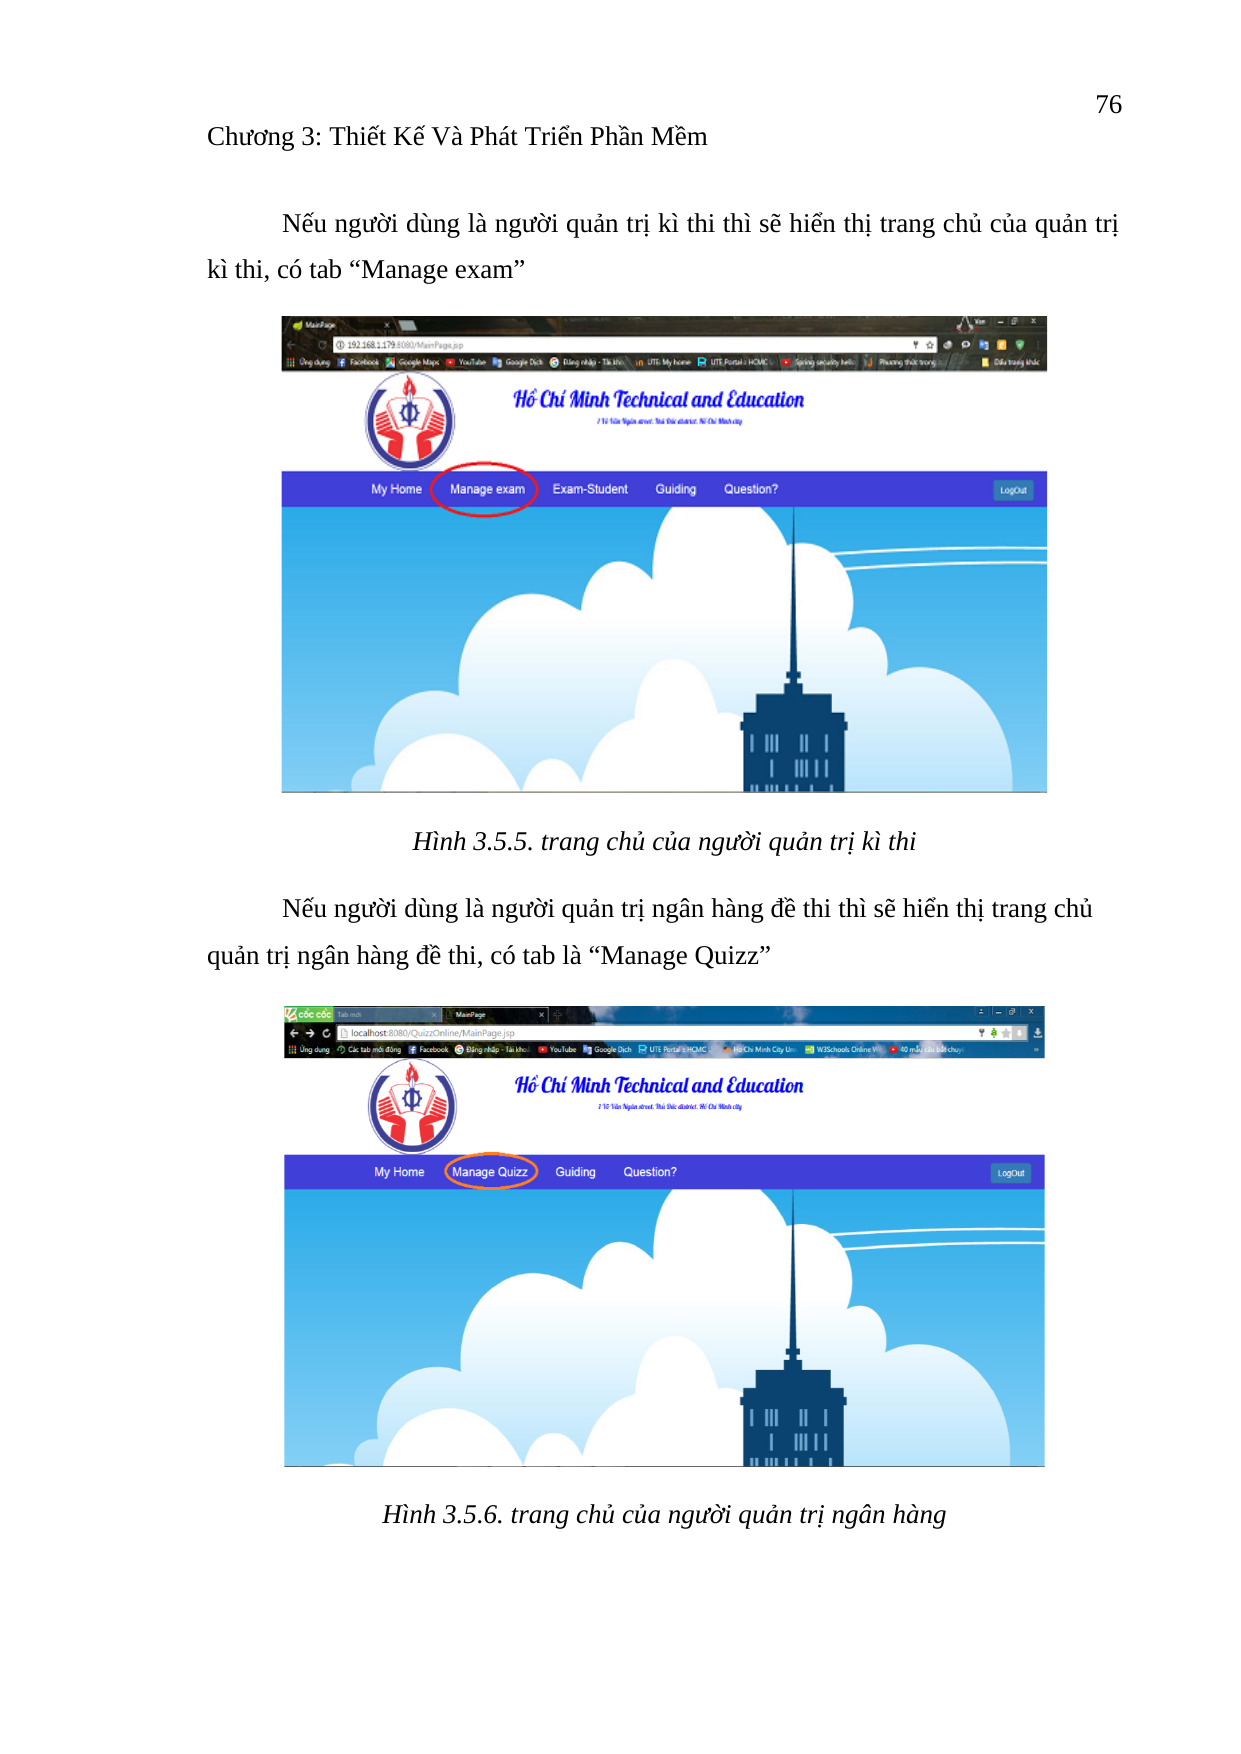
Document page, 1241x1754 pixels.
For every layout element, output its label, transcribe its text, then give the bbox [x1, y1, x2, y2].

text Hình 3.5.6. trang chủ của người quản trị ngân hàng [207, 1498, 1122, 1529]
text Nếu người dùng là người quản trị kì thi thì sẽ hiển thị trang chủ của quản trị kì thi, có tab “Manage exam” [207, 207, 1122, 284]
text Nếu người dùng là người quản trị ngân hàng đề thi thì sẽ hiển thị trang chủ quản trị ngân hàng đề thi, có tab là “Manage Quizz” [207, 893, 1122, 970]
picture [281, 316, 1048, 793]
picture [284, 1006, 1045, 1467]
text Hình 3.5.5. trang chủ của người quản trị kì thi [207, 825, 1122, 856]
